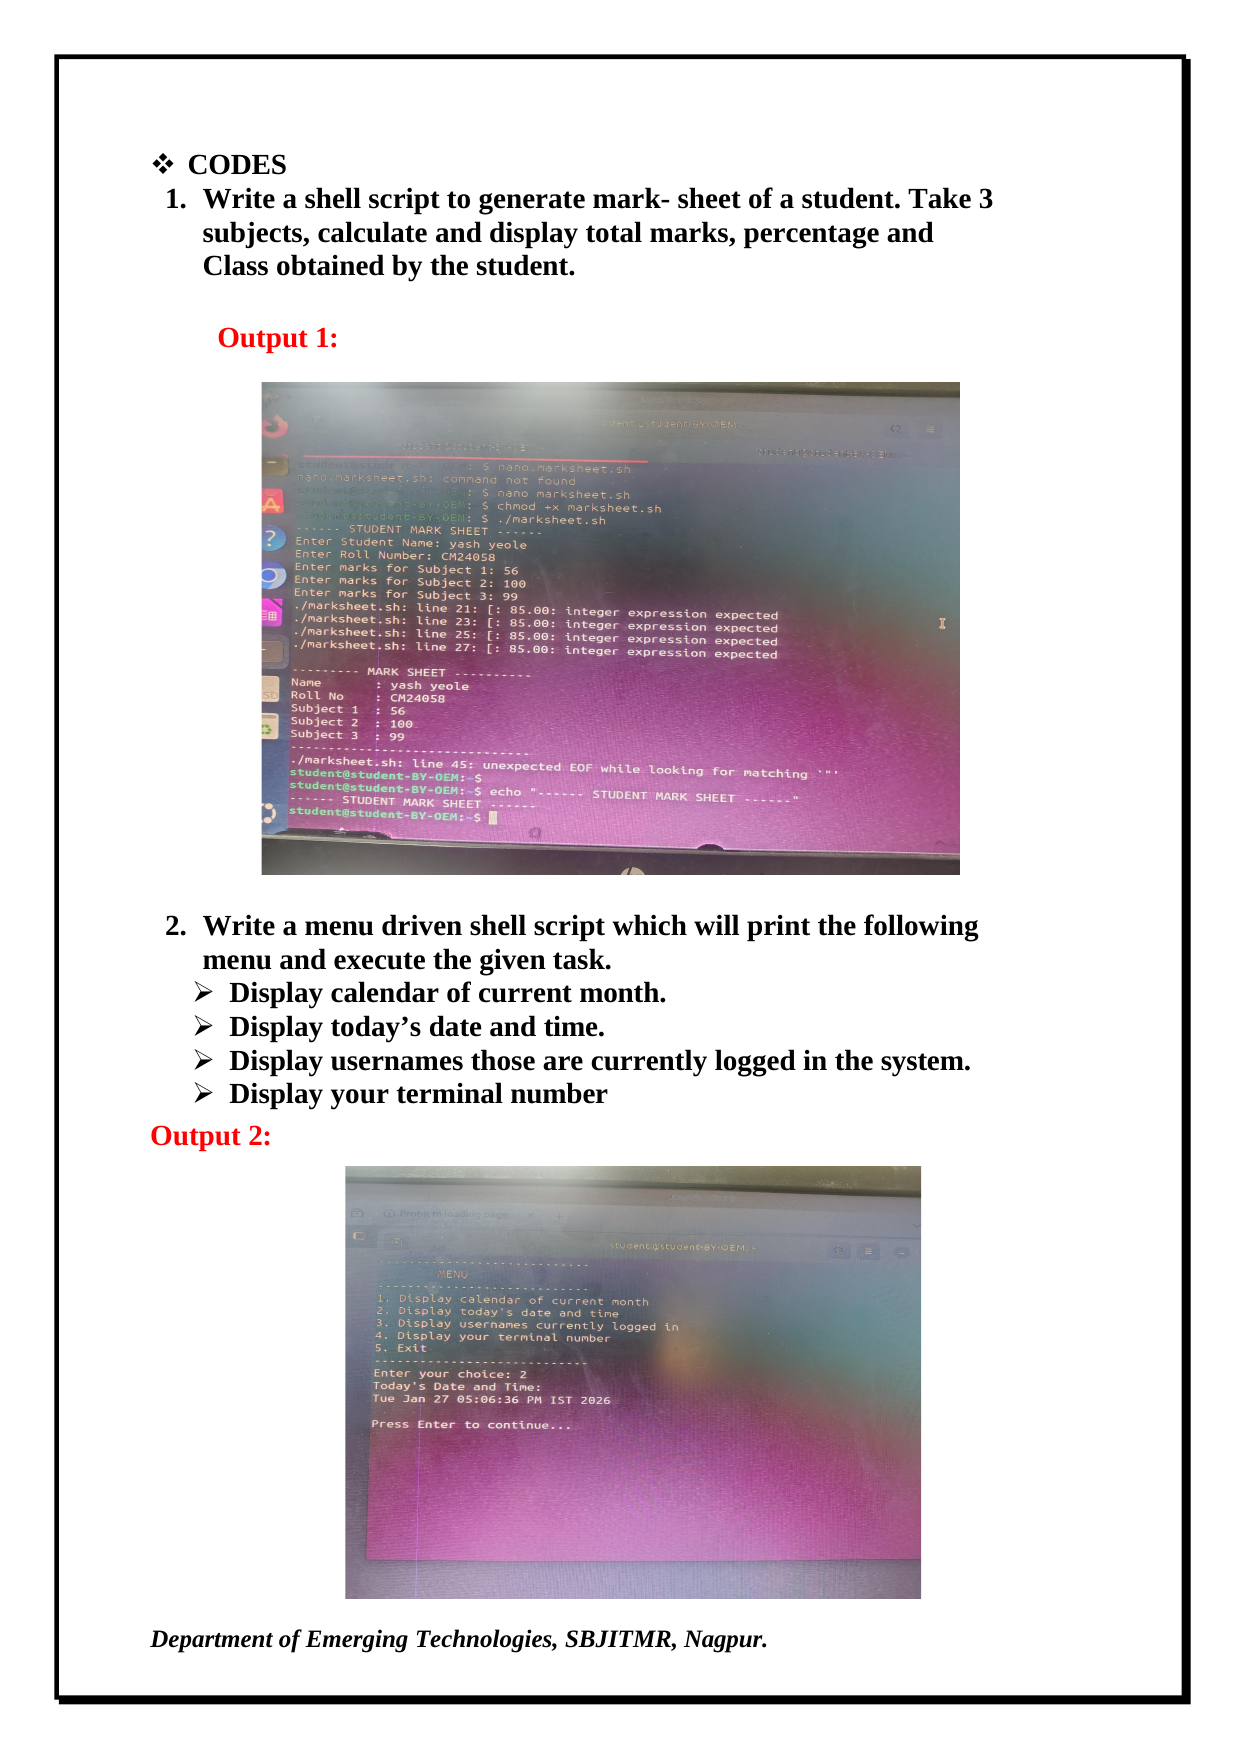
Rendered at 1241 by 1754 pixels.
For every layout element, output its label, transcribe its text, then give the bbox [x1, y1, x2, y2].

text Output 1: [217, 320, 1093, 354]
text Output 2: [150, 1118, 1093, 1152]
list Write a shell script to generate mark- sheet of a student. Take 3 subjects, calculate and display total marks, percentage and Class obtained by the student. [165, 181, 1004, 282]
list Display calendar of current month. [192, 975, 1093, 1009]
list Write a menu driven shell script which will print the following menu and execute the given task. [165, 908, 1051, 975]
list CODES [150, 148, 1093, 181]
list Display usernames those are currently logged in the system. [192, 1043, 1093, 1077]
list Display your terminal number [192, 1077, 1093, 1110]
list Display today’s date and time. [192, 1009, 1093, 1043]
